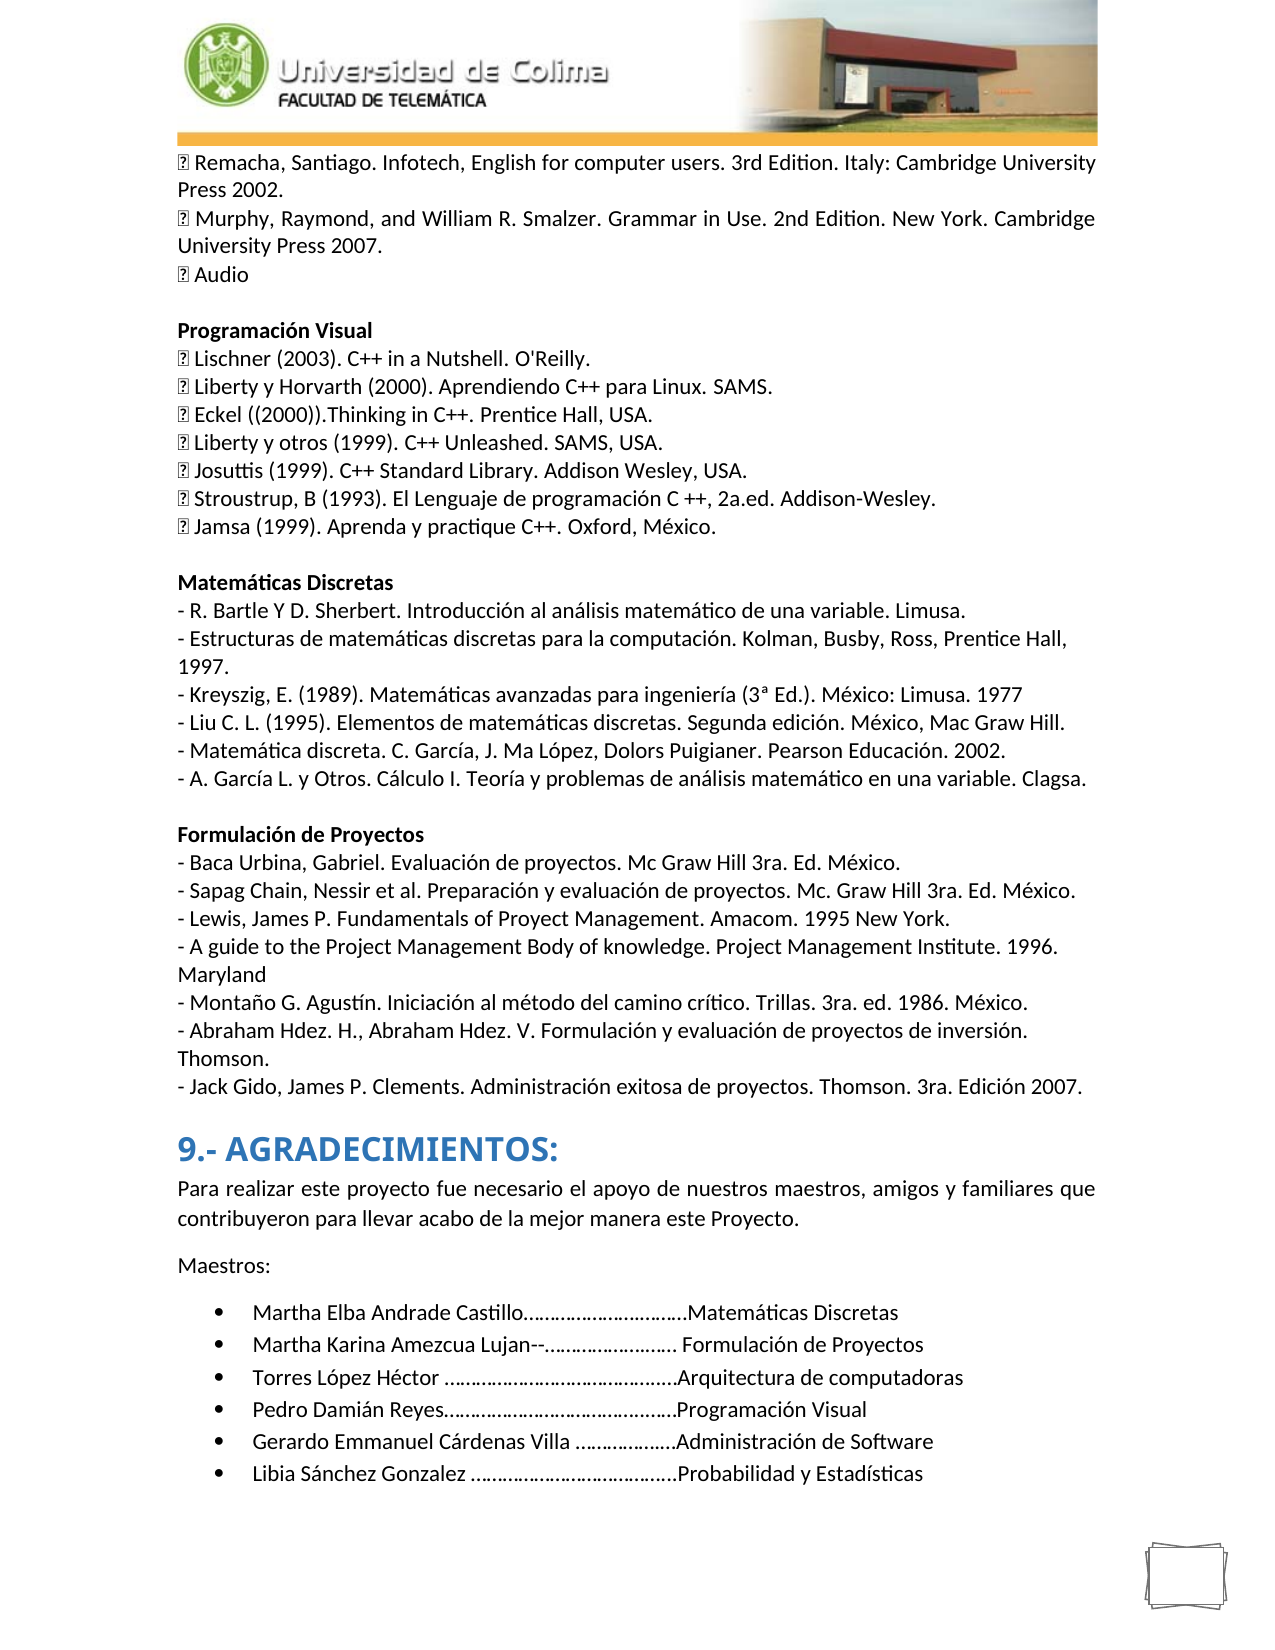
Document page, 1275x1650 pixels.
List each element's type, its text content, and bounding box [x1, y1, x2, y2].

text - Estructuras de matemáticas discretas para la computación. Kolman, Busby, Ross, Prentice Hall, [177, 624, 1098, 652]
text - Lewis, James P. Fundamentals of Proyect Management. Amacom. 1995 New York. [177, 904, 1098, 932]
list Gerardo Emmanuel Cárdenas Villa …………….…Administración de Software [215, 1427, 1098, 1455]
list Libia Sánchez Gonzalez ………………………………...Probabilidad y Estadísticas [215, 1459, 1098, 1487]
text  Lischner (2003). C++ in a Nutshell. O'Reilly. [177, 344, 1098, 372]
text  Stroustrup, B (1993). El Lenguaje de programación C ++, 2a.ed. Addison-Wesley. [177, 484, 1098, 512]
text - A guide to the Project Management Body of knowledge. Project Management Institute. 1996. [177, 932, 1098, 960]
text Para realizar este proyecto fue necesario el apoyo de nuestros maestros, amigos y familiares que contribuyeron para llevar acabo de la mejor manera este Proyecto. [177, 1174, 1098, 1232]
subtitle 9.- AGRADECIMIENTOS: [177, 1125, 1098, 1171]
text Matemáticas Discretas [177, 568, 1098, 596]
list Martha Karina Amezcua Lujan--……………….…… Formulación de Proyectos [215, 1330, 1098, 1358]
text  Josuttis (1999). C++ Standard Library. Addison Wesley, USA. [177, 456, 1098, 484]
text - Liu C. L. (1995). Elementos de matemáticas discretas. Segunda edición. México, Mac Graw Hill. [177, 708, 1098, 736]
text Maryland [177, 960, 1098, 988]
text - R. Bartle Y D. Sherbert. Introducción al análisis matemático de una variable. Limusa. [177, 596, 1098, 624]
text Thomson. [177, 1044, 1098, 1072]
text - Abraham Hdez. H., Abraham Hdez. V. Formulación y evaluación de proyectos de inversión. [177, 1016, 1098, 1044]
text  Remacha, Santiago. Infotech, English for computer users. 3rd Edition. Italy: Cambridge University Press 2002. [177, 148, 1098, 204]
text - Kreyszig, E. (1989). Matemáticas avanzadas para ingeniería (3ª Ed.). México: Limusa. 1977 [177, 680, 1098, 708]
list Pedro Damián Reyes………………………………..……Programación Visual [215, 1395, 1098, 1423]
text  Murphy, Raymond, and William R. Smalzer. Grammar in Use. 2nd Edition. New York. Cambridge University Press 2007. [177, 204, 1098, 260]
text Programación Visual [177, 316, 1098, 344]
text  Audio [177, 260, 1098, 288]
text  Eckel ((2000)).Thinking in C++. Prentice Hall, USA. [177, 400, 1098, 428]
text  Liberty y otros (1999). C++ Unleashed. SAMS, USA. [177, 428, 1098, 456]
text - Sapag Chain, Nessir et al. Preparación y evaluación de proyectos. Mc. Graw Hill 3ra. Ed. México. [177, 876, 1098, 904]
list Martha Elba Andrade Castillo………………….………Matemáticas Discretas [215, 1298, 1098, 1326]
text - Montaño G. Agustín. Iniciación al método del camino crítico. Trillas. 3ra. ed. 1986. México. [177, 988, 1098, 1016]
text 1997. [177, 652, 1098, 680]
text - Jack Gido, James P. Clements. Administración exitosa de proyectos. Thomson. 3ra. Edición 2007. [177, 1072, 1098, 1100]
text - Baca Urbina, Gabriel. Evaluación de proyectos. Mc Graw Hill 3ra. Ed. México. [177, 848, 1098, 876]
picture [177, 0, 1098, 146]
text Maestros: [177, 1251, 1098, 1279]
text  Liberty y Horvarth (2000). Aprendiendo C++ para Linux. SAMS. [177, 372, 1098, 400]
list Torres López Héctor …………………………………..…Arquitectura de computadoras [215, 1363, 1098, 1391]
text - Matemática discreta. C. García, J. Ma López, Dolors Puigianer. Pearson Educación. 2002. [177, 736, 1098, 764]
text Formulación de Proyectos [177, 820, 1098, 848]
text - A. García L. y Otros. Cálculo I. Teoría y problemas de análisis matemático en una variable. Clagsa. [177, 764, 1098, 792]
text  Jamsa (1999). Aprenda y practique C++. Oxford, México. [177, 512, 1098, 540]
